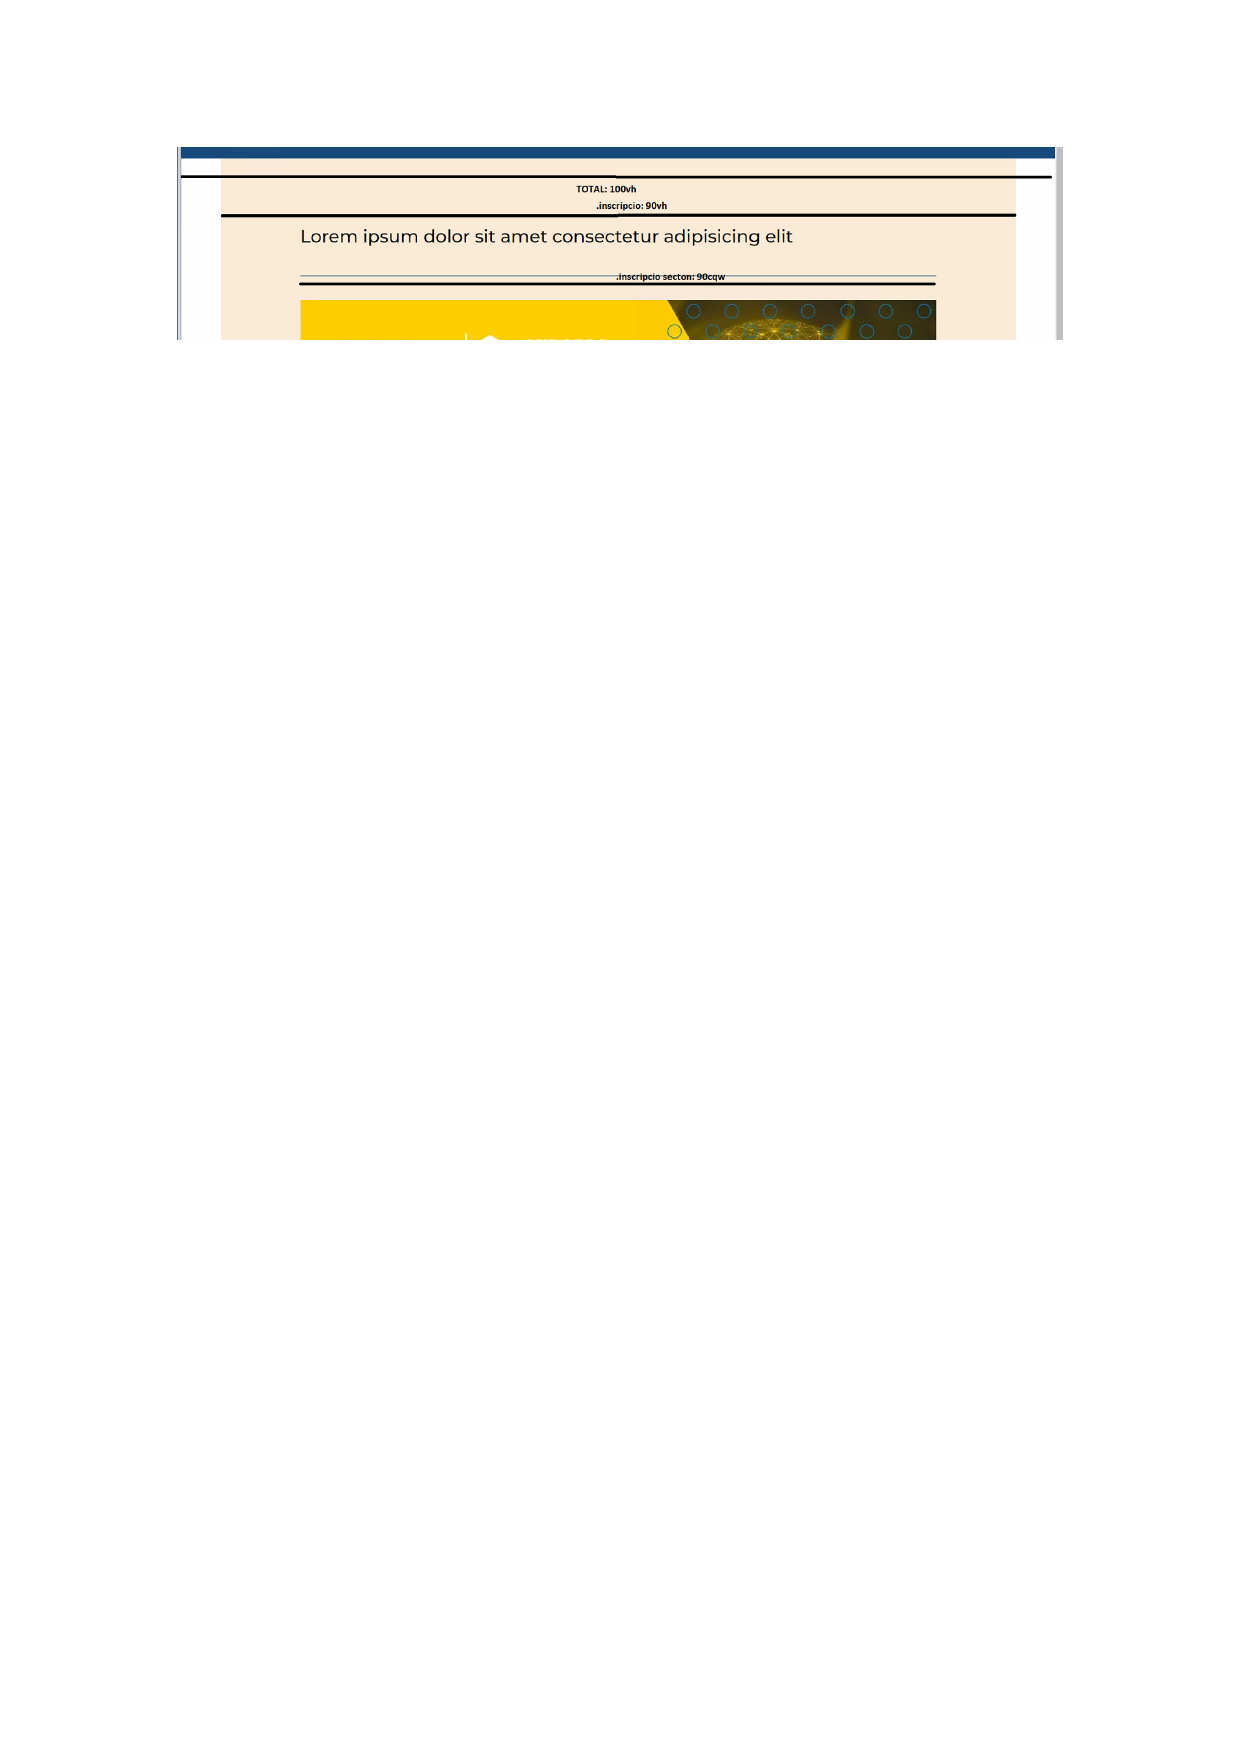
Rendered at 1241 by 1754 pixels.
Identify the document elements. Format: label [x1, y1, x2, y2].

picture [177, 147, 1063, 340]
